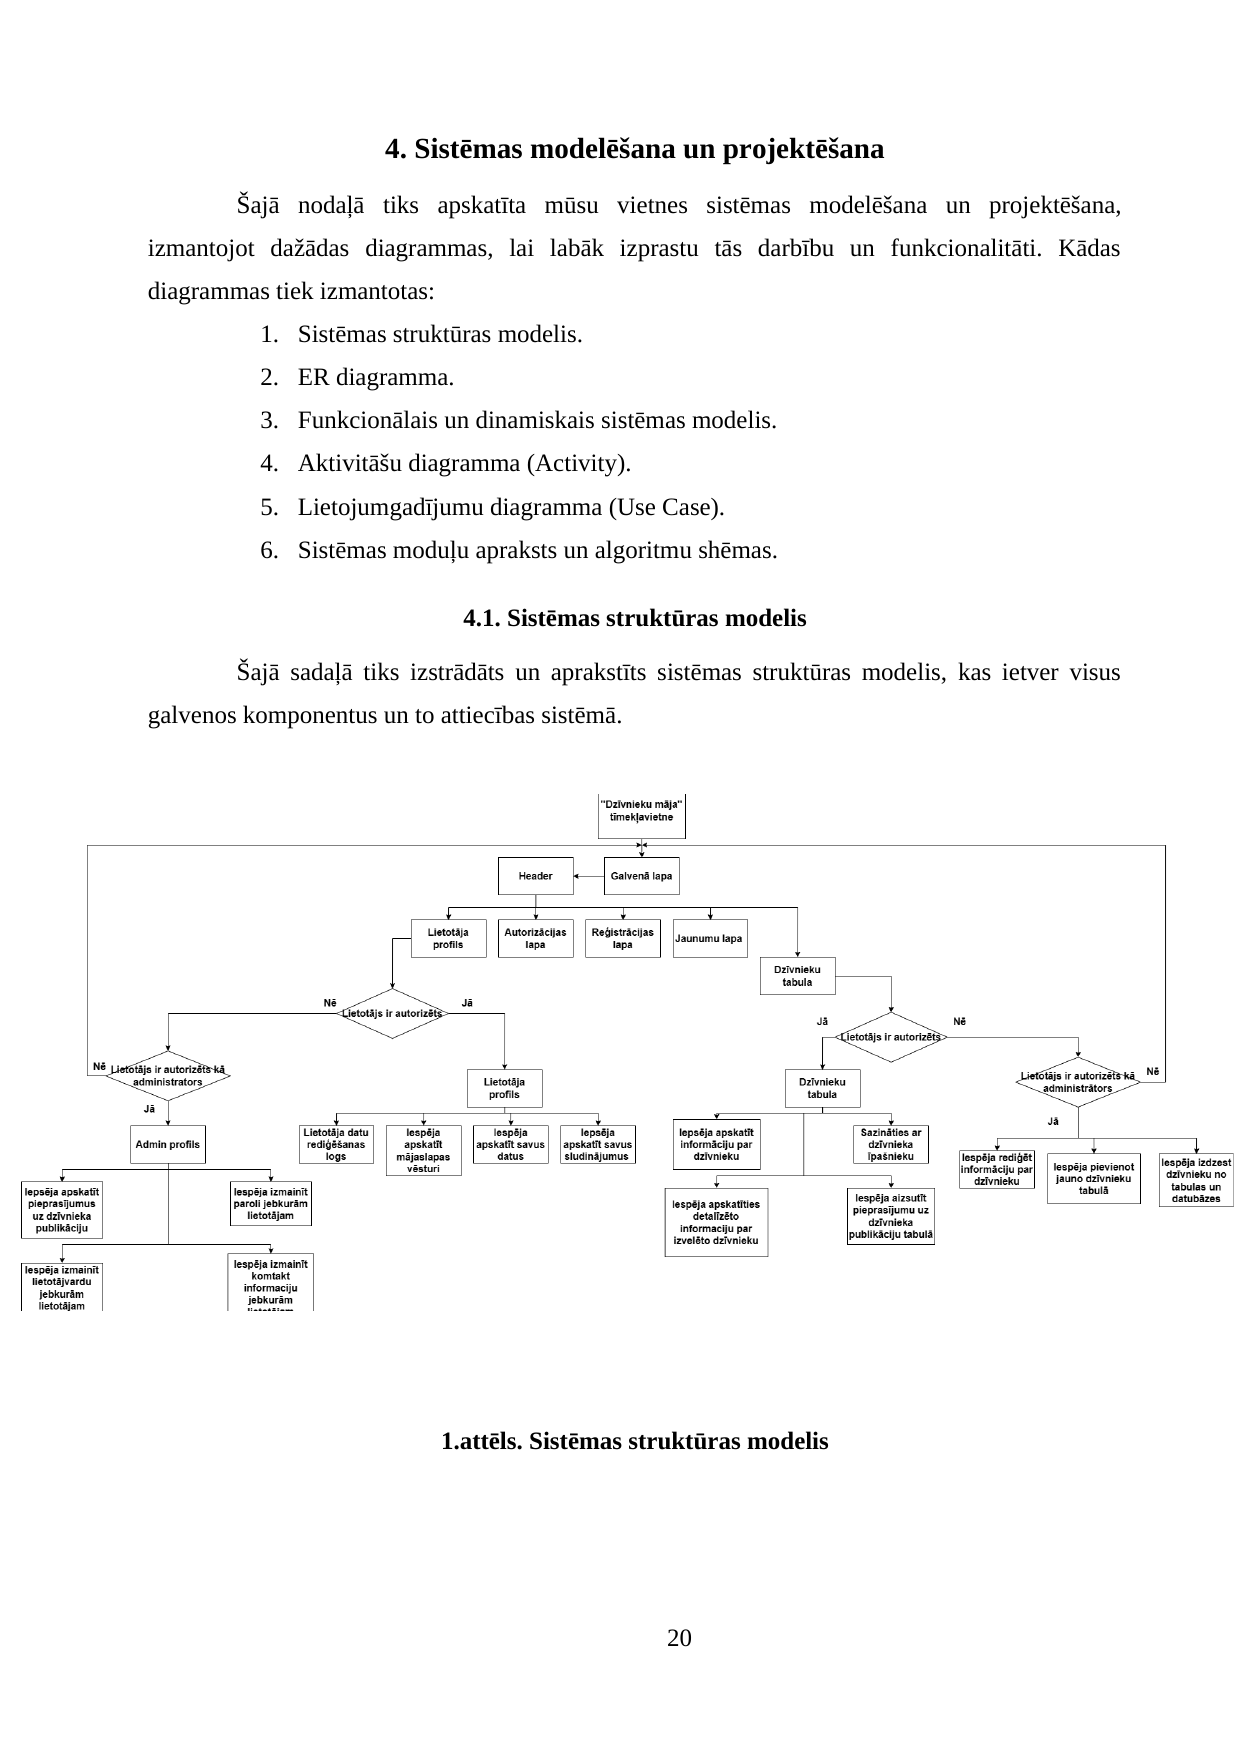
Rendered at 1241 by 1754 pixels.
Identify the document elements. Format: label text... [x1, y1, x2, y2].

list Sistēmas struktūras modelis. [260, 319, 1122, 348]
subtitle 4. Sistēmas modelēšana un projektēšana [148, 131, 1122, 165]
text Šajā sadaļā tiks izstrādāts un aprakstīts sistēmas struktūras modelis, kas ietver visus galvenos komponentus un to attiecības sistēmā. [148, 657, 1122, 728]
subtitle 4.1. Sistēmas struktūras modelis [148, 603, 1122, 632]
list Funkcionālais un dinamiskais sistēmas modelis. [260, 405, 1122, 434]
list Aktivitāšu diagramma (Activity). [260, 448, 1122, 477]
list Lietojumgadījumu diagramma (Use Case). [260, 492, 1122, 520]
list Sistēmas moduļu apraksts un algoritmu shēmas. [260, 535, 1122, 563]
subtitle 1.attēls. Sistēmas struktūras modelis [148, 1426, 1122, 1455]
picture [21, 794, 1234, 1311]
list ER diagramma. [260, 362, 1122, 391]
text Šajā nodaļā tiks apskatīta mūsu vietnes sistēmas modelēšana un projektēšana, izmantojot dažādas diagrammas, lai labāk izprastu tās darbību un funkcionalitāti. Kādas diagrammas tiek izmantotas: [148, 190, 1122, 305]
